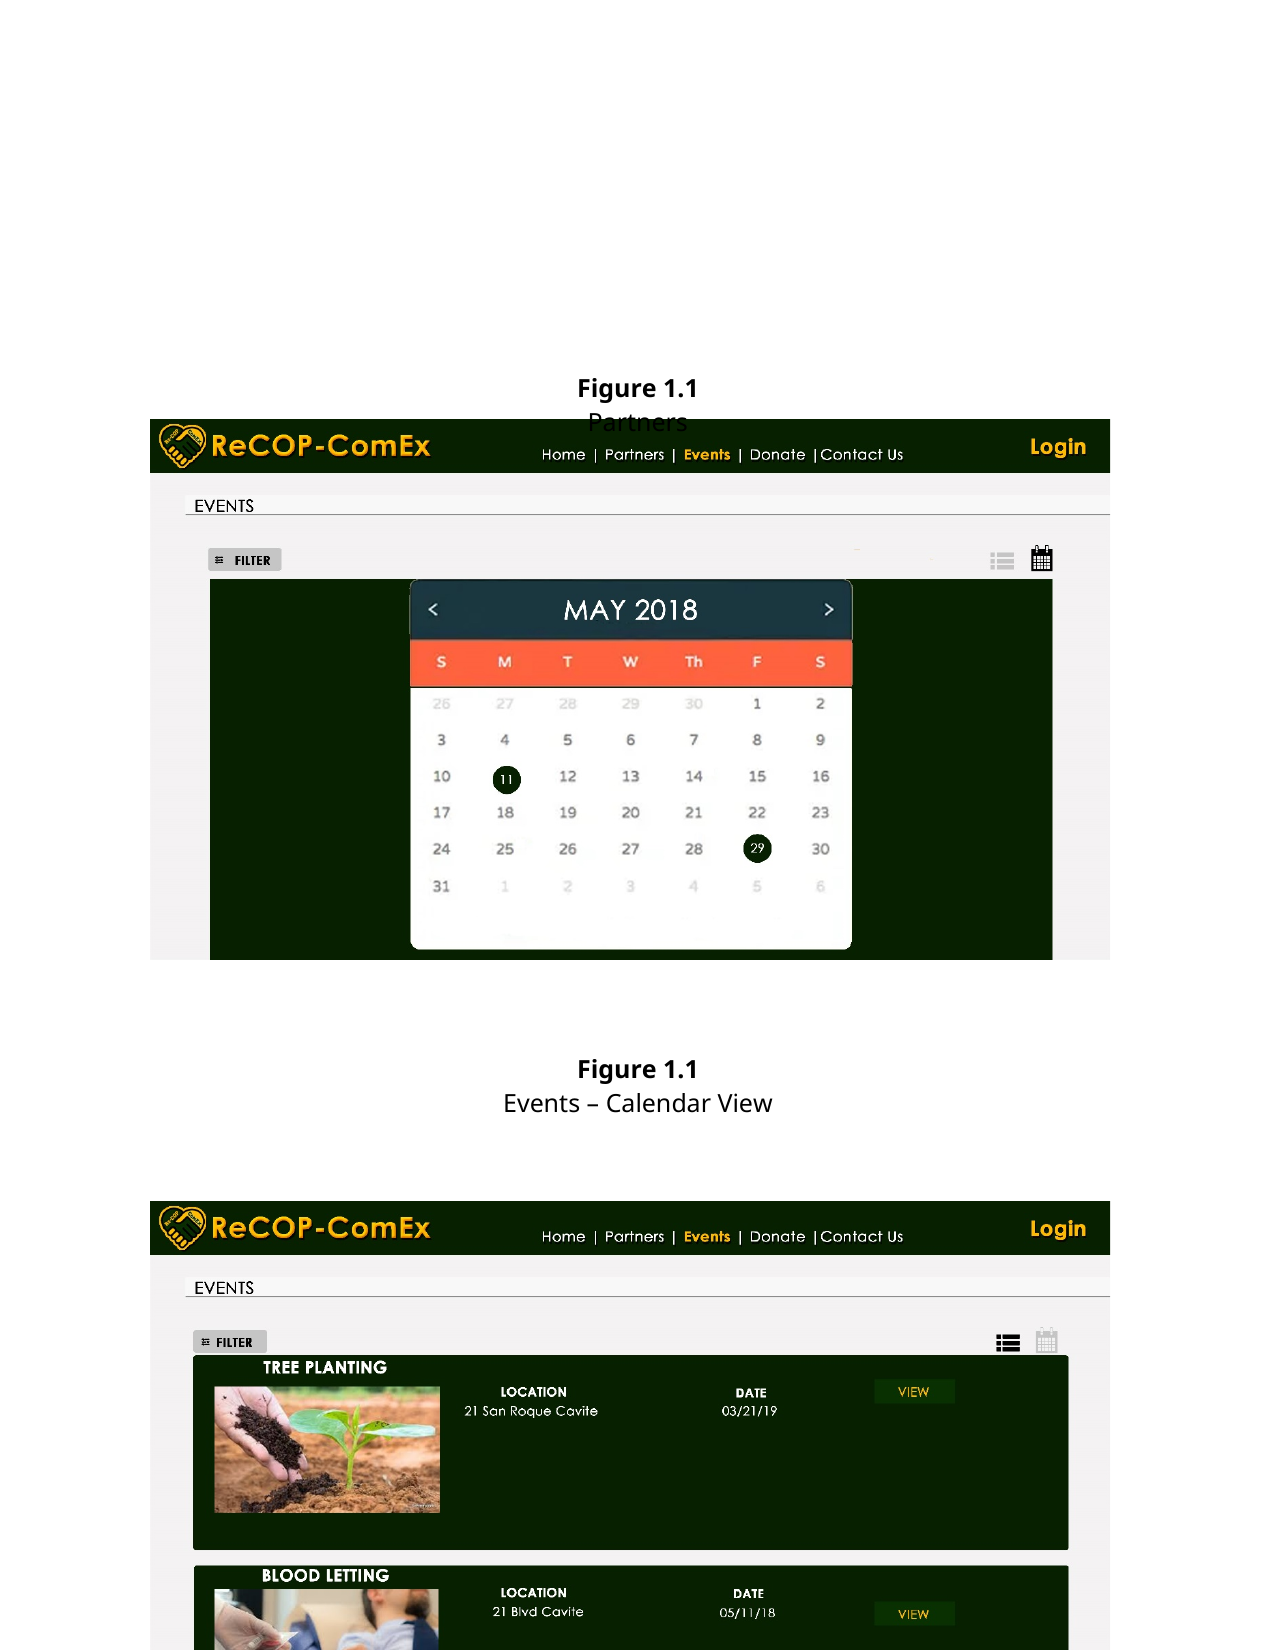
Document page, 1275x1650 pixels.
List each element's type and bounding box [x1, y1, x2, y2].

picture [150, 1201, 1110, 1650]
picture [150, 419, 1110, 960]
